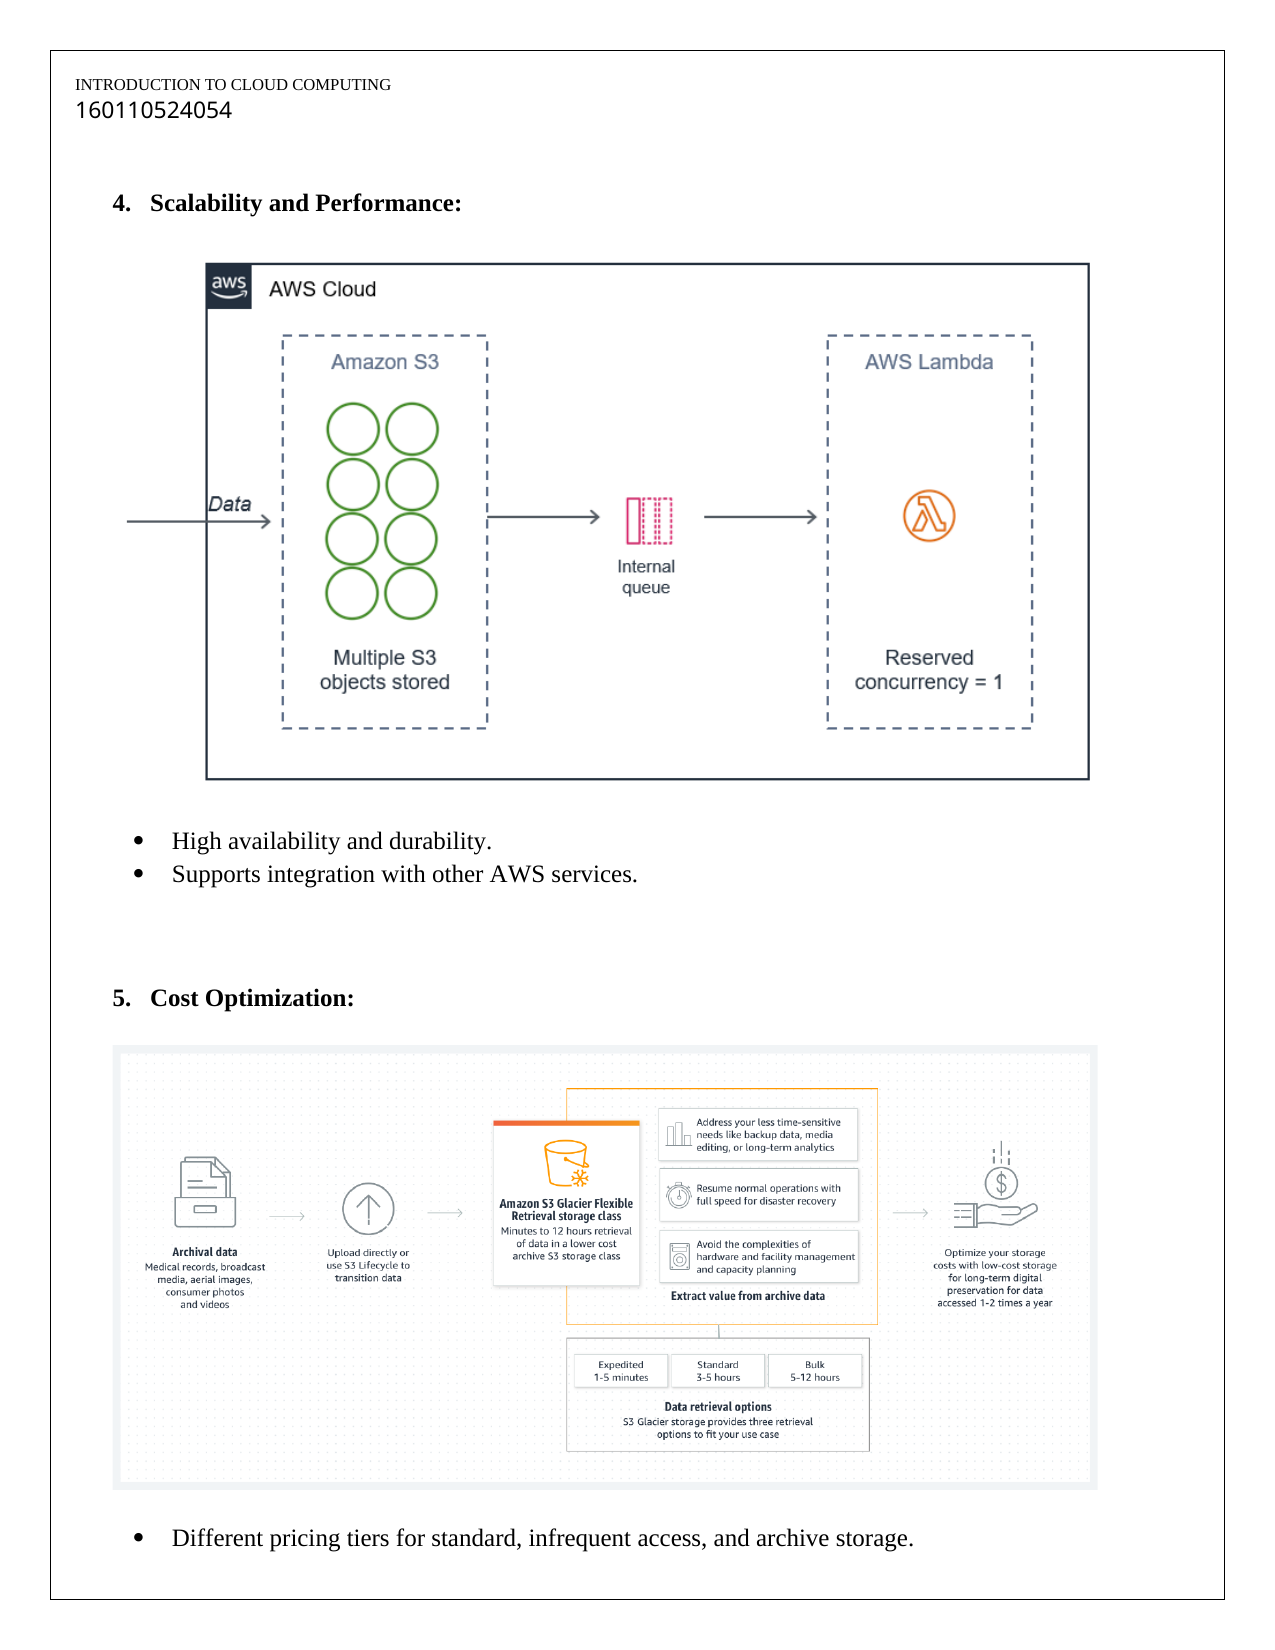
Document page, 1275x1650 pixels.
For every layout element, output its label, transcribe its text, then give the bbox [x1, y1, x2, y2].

list High availability and durability. [134, 826, 1200, 854]
list Supports integration with other AWS services. [134, 859, 1200, 888]
list Scalability and Performance: [112, 188, 1200, 216]
picture [112, 1045, 1098, 1490]
picture [112, 249, 1098, 792]
list Cost Optimization: [112, 983, 1200, 1012]
list Different pricing tiers for standard, infrequent access, and archive storage. [134, 1523, 1200, 1552]
